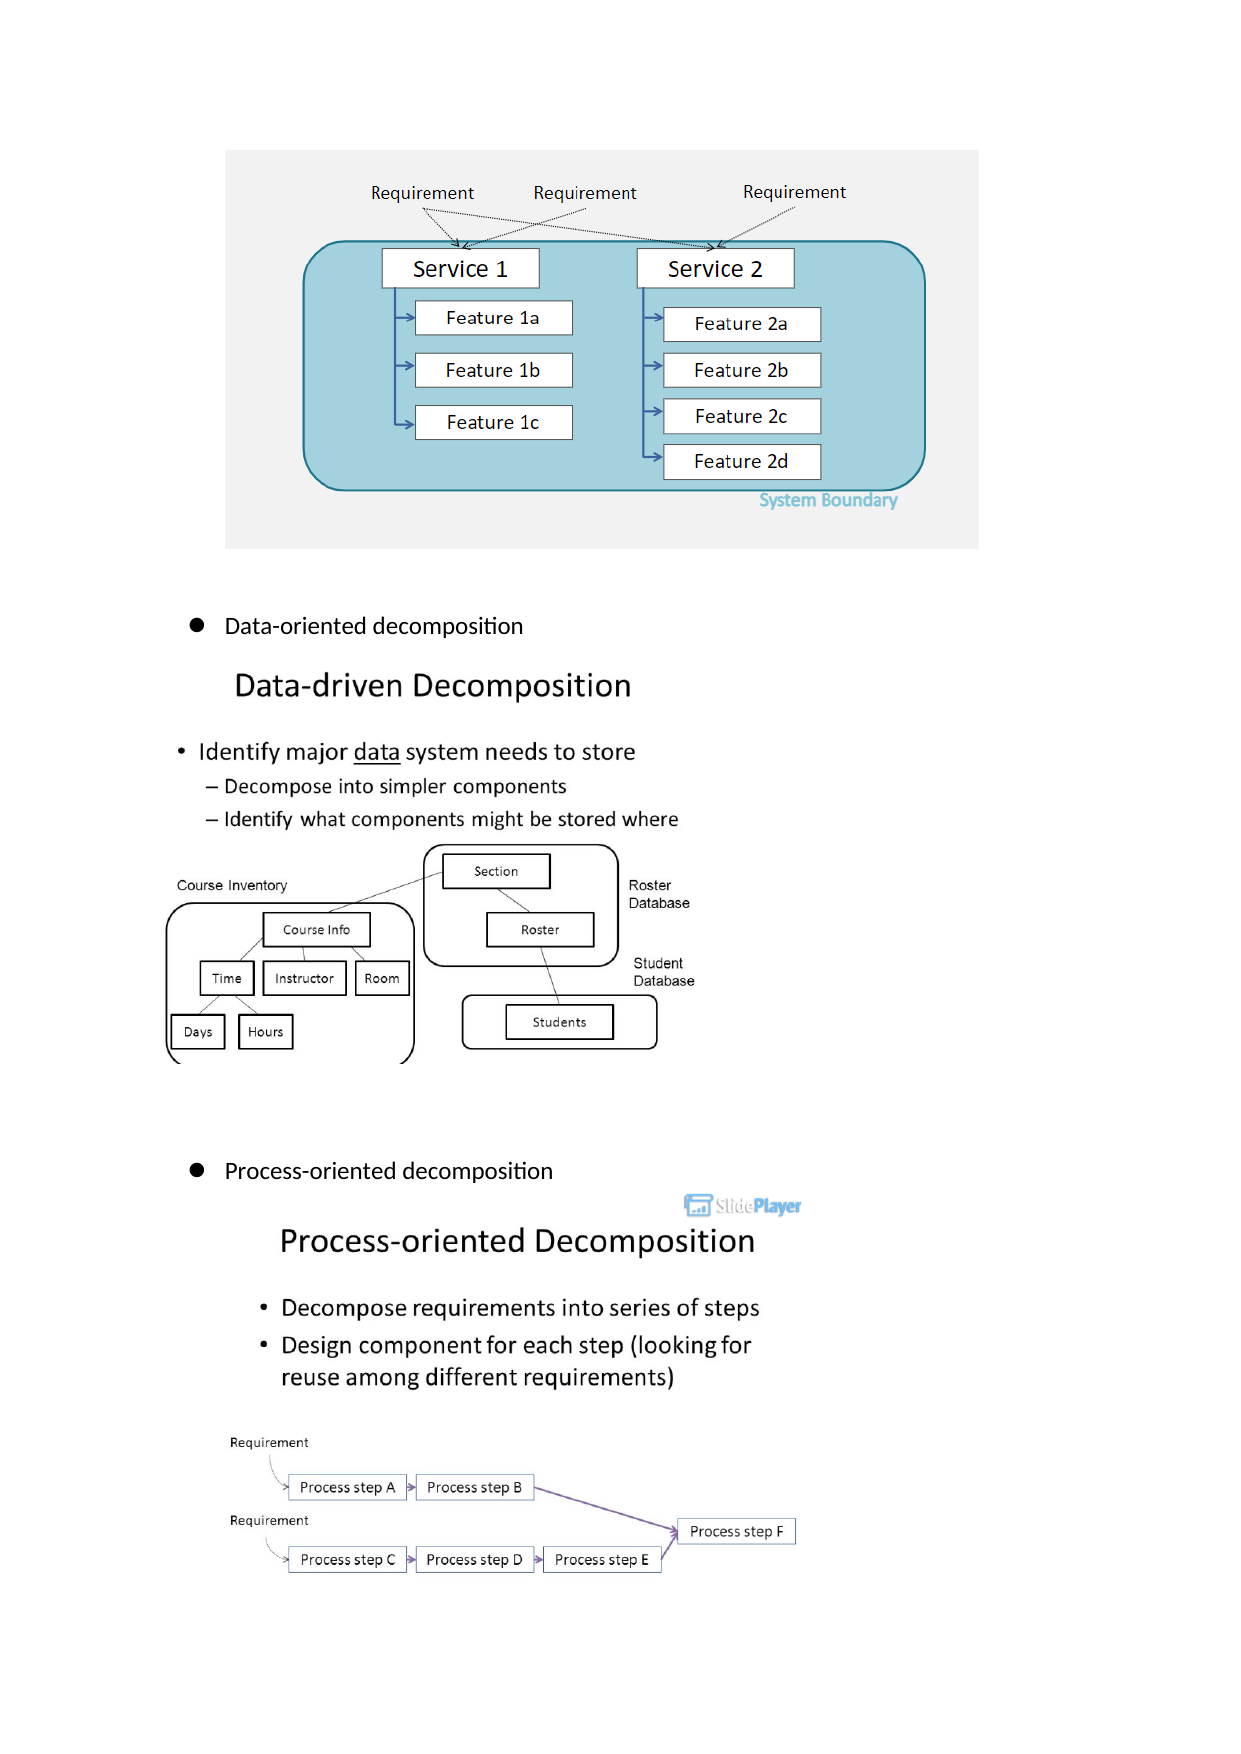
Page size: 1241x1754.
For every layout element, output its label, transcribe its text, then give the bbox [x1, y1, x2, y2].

picture [225, 1185, 802, 1588]
list Data-oriented decomposition [187, 610, 1090, 640]
picture [150, 671, 717, 1064]
list Process-oriented decomposition [187, 1155, 1090, 1186]
picture [225, 150, 979, 549]
